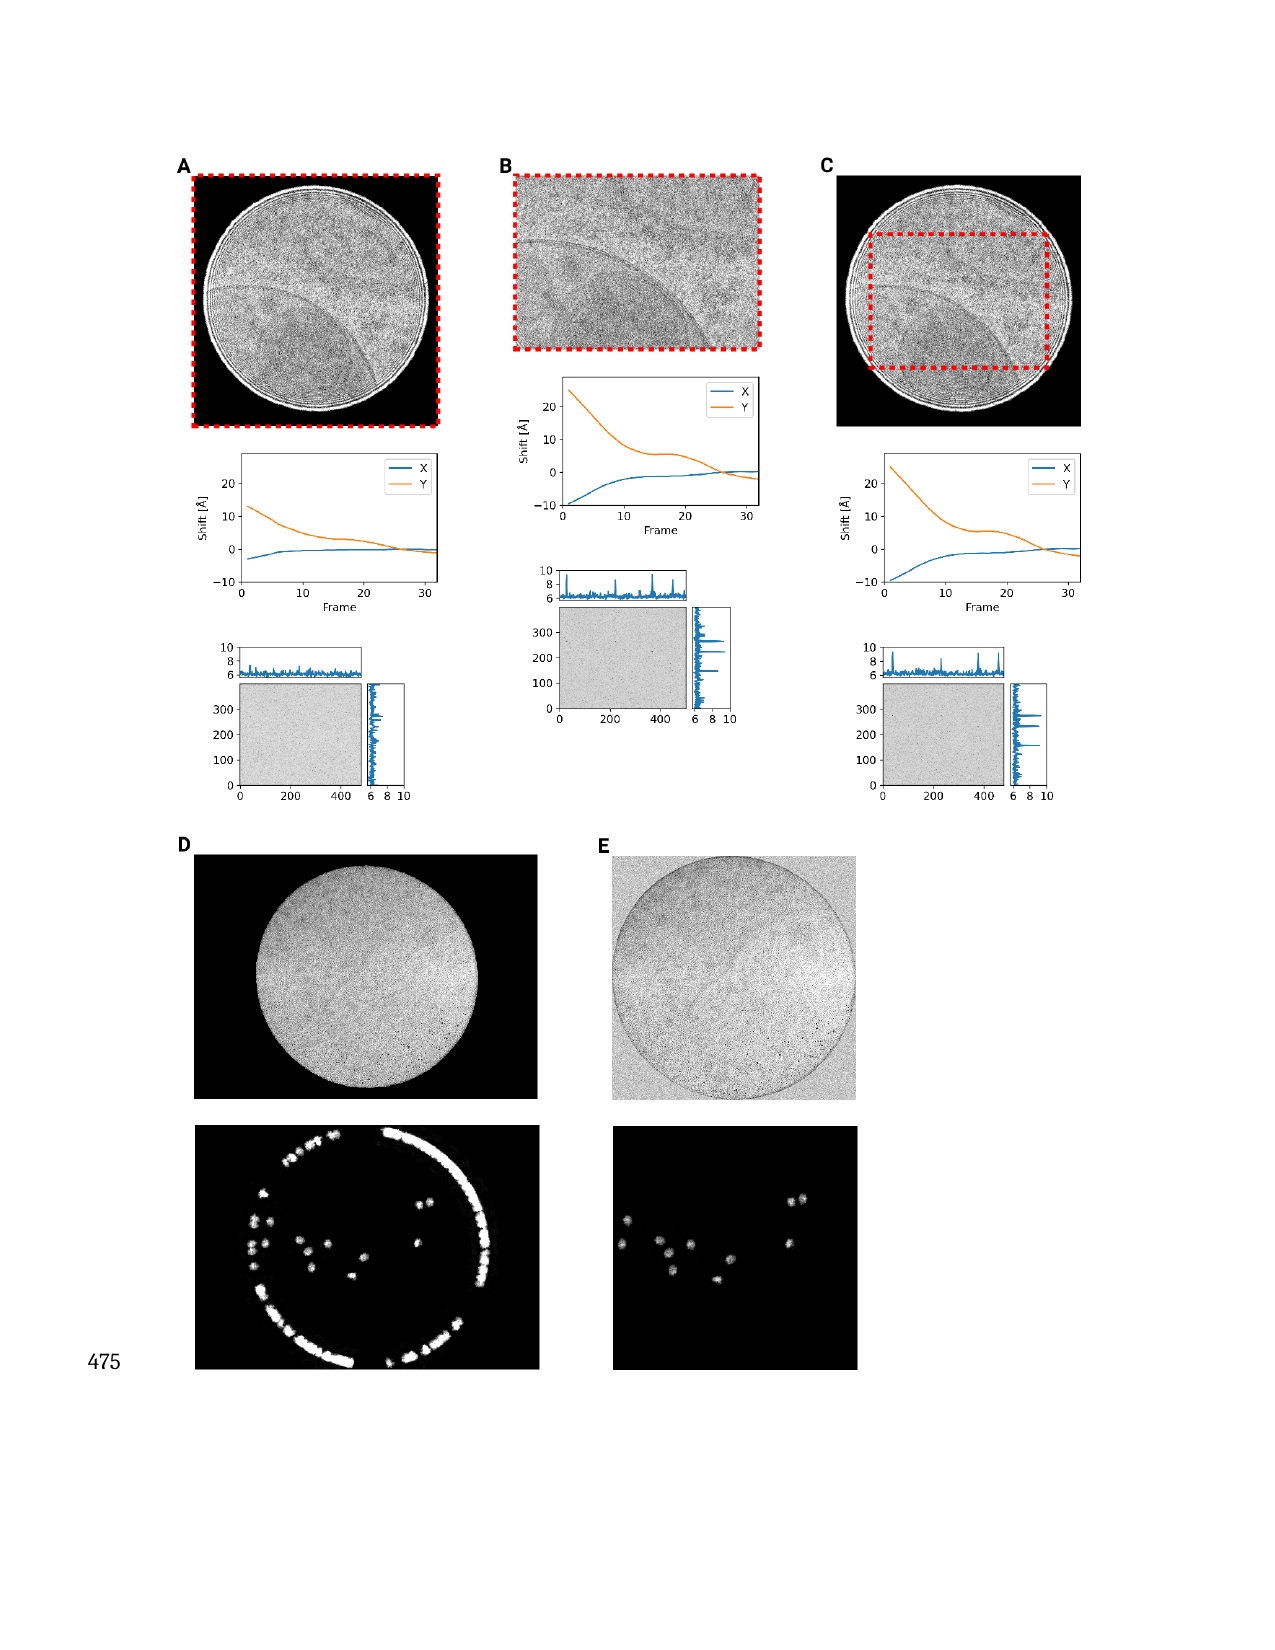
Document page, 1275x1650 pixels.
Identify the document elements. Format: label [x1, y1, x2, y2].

picture [168, 150, 1144, 1370]
